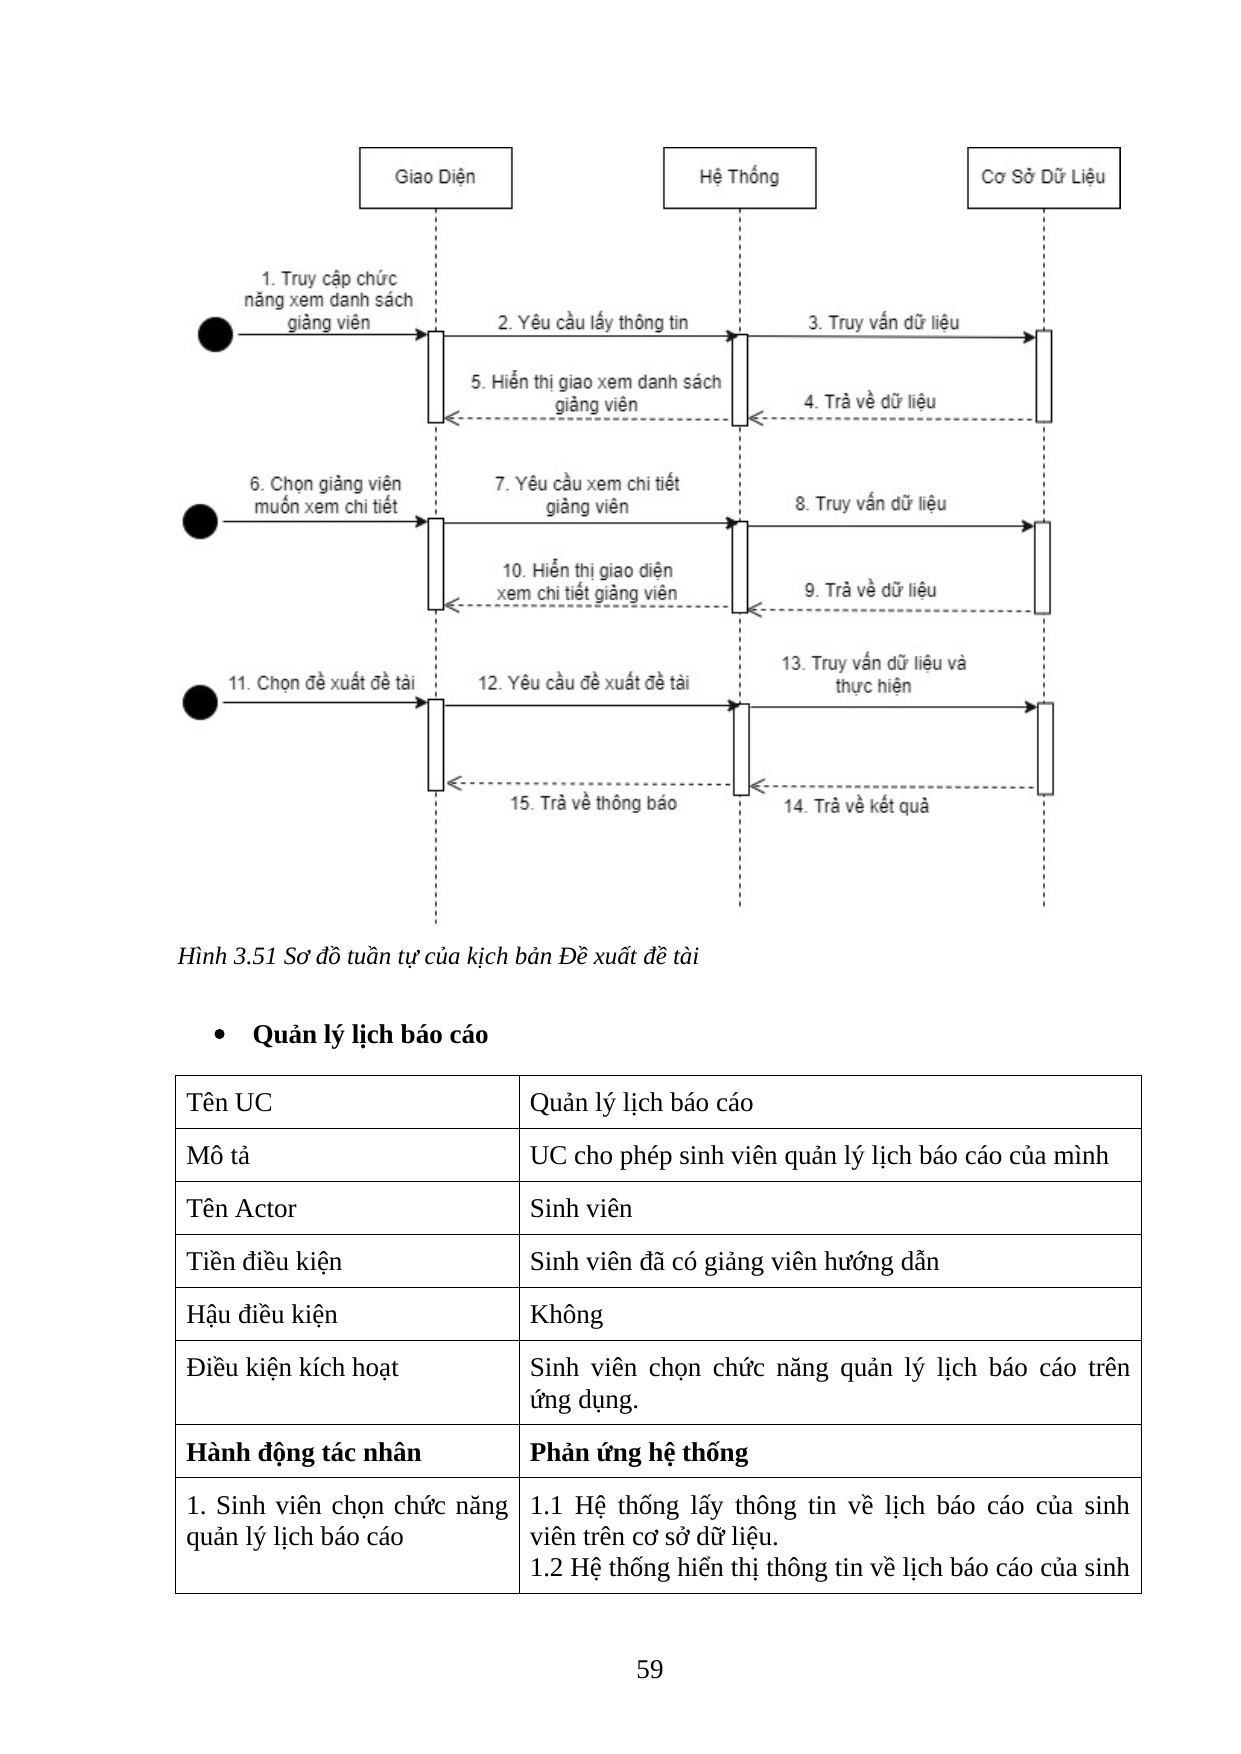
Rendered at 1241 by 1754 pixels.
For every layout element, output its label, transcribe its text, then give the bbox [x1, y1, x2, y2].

table_cell Tiền điều kiện [176, 1235, 519, 1287]
table_cell Hậu điều kiện [176, 1288, 519, 1340]
table_cell Tên Actor [176, 1182, 519, 1234]
table_cell Phản ứng hệ thống [520, 1425, 1141, 1477]
table_cell Sinh viên [520, 1182, 1141, 1234]
table_header Tên UC [176, 1076, 519, 1128]
table_cell Không [520, 1288, 1141, 1340]
table_cell UC cho phép sinh viên quản lý lịch báo cáo của mình [520, 1129, 1141, 1181]
table_cell Mô tả [176, 1129, 519, 1181]
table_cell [176, 1478, 519, 1593]
list Quản lý lịch báo cáo [215, 1018, 1122, 1049]
picture [177, 147, 1121, 924]
table_cell Hành động tác nhân [176, 1425, 519, 1477]
table_cell Điều kiện kích hoạt [176, 1341, 519, 1424]
table_cell Sinh viên chọn chức năng quản lý lịch báo cáo trên ứng dụng. [520, 1341, 1141, 1424]
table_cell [520, 1478, 1141, 1593]
table_cell Sinh viên đã có giảng viên hướng dẫn [520, 1235, 1141, 1287]
table_header Quản lý lịch báo cáo [520, 1076, 1141, 1128]
